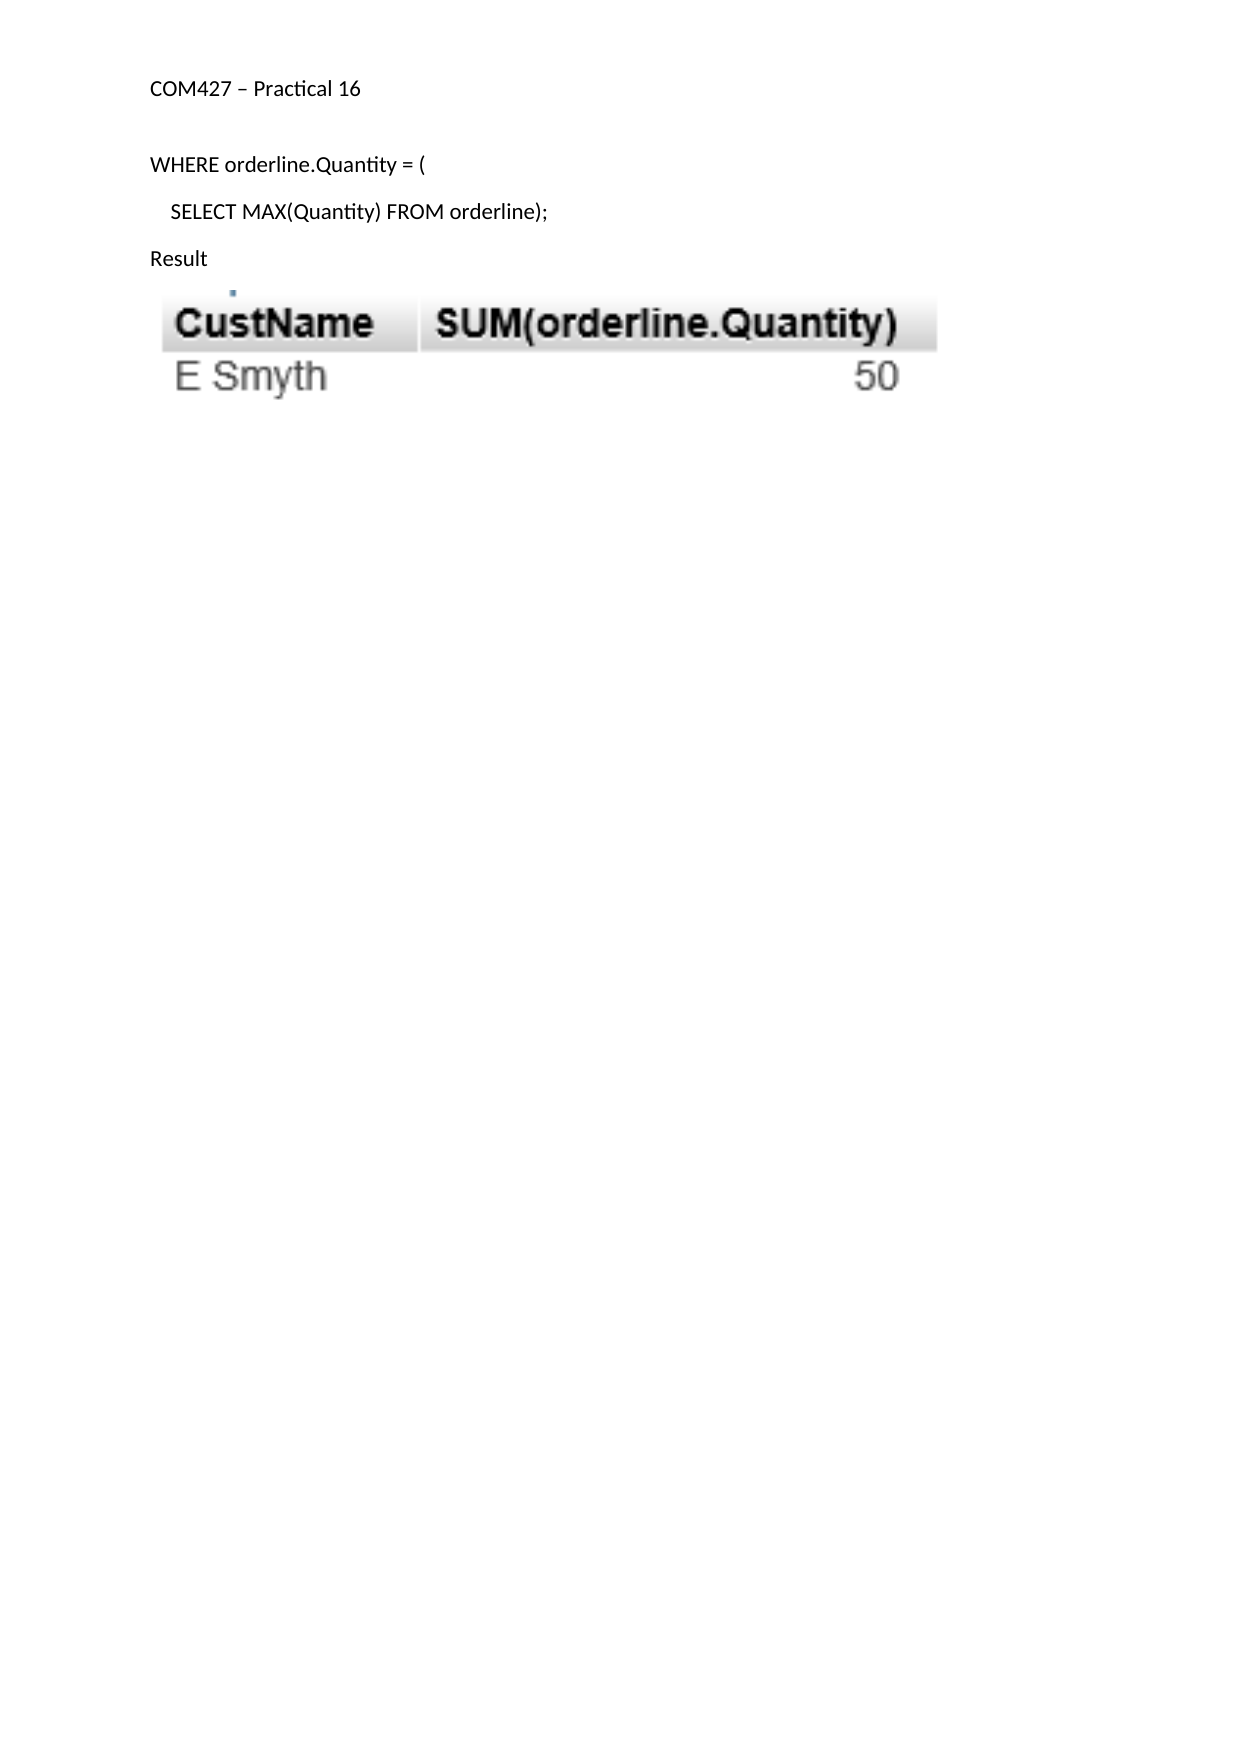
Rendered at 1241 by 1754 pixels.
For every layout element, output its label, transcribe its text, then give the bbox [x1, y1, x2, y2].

text WHERE orderline.Quantity = ( [150, 150, 1090, 178]
text Result [150, 244, 1090, 272]
picture [150, 290, 950, 418]
text SELECT MAX(Quantity) FROM orderline); [150, 197, 1090, 225]
